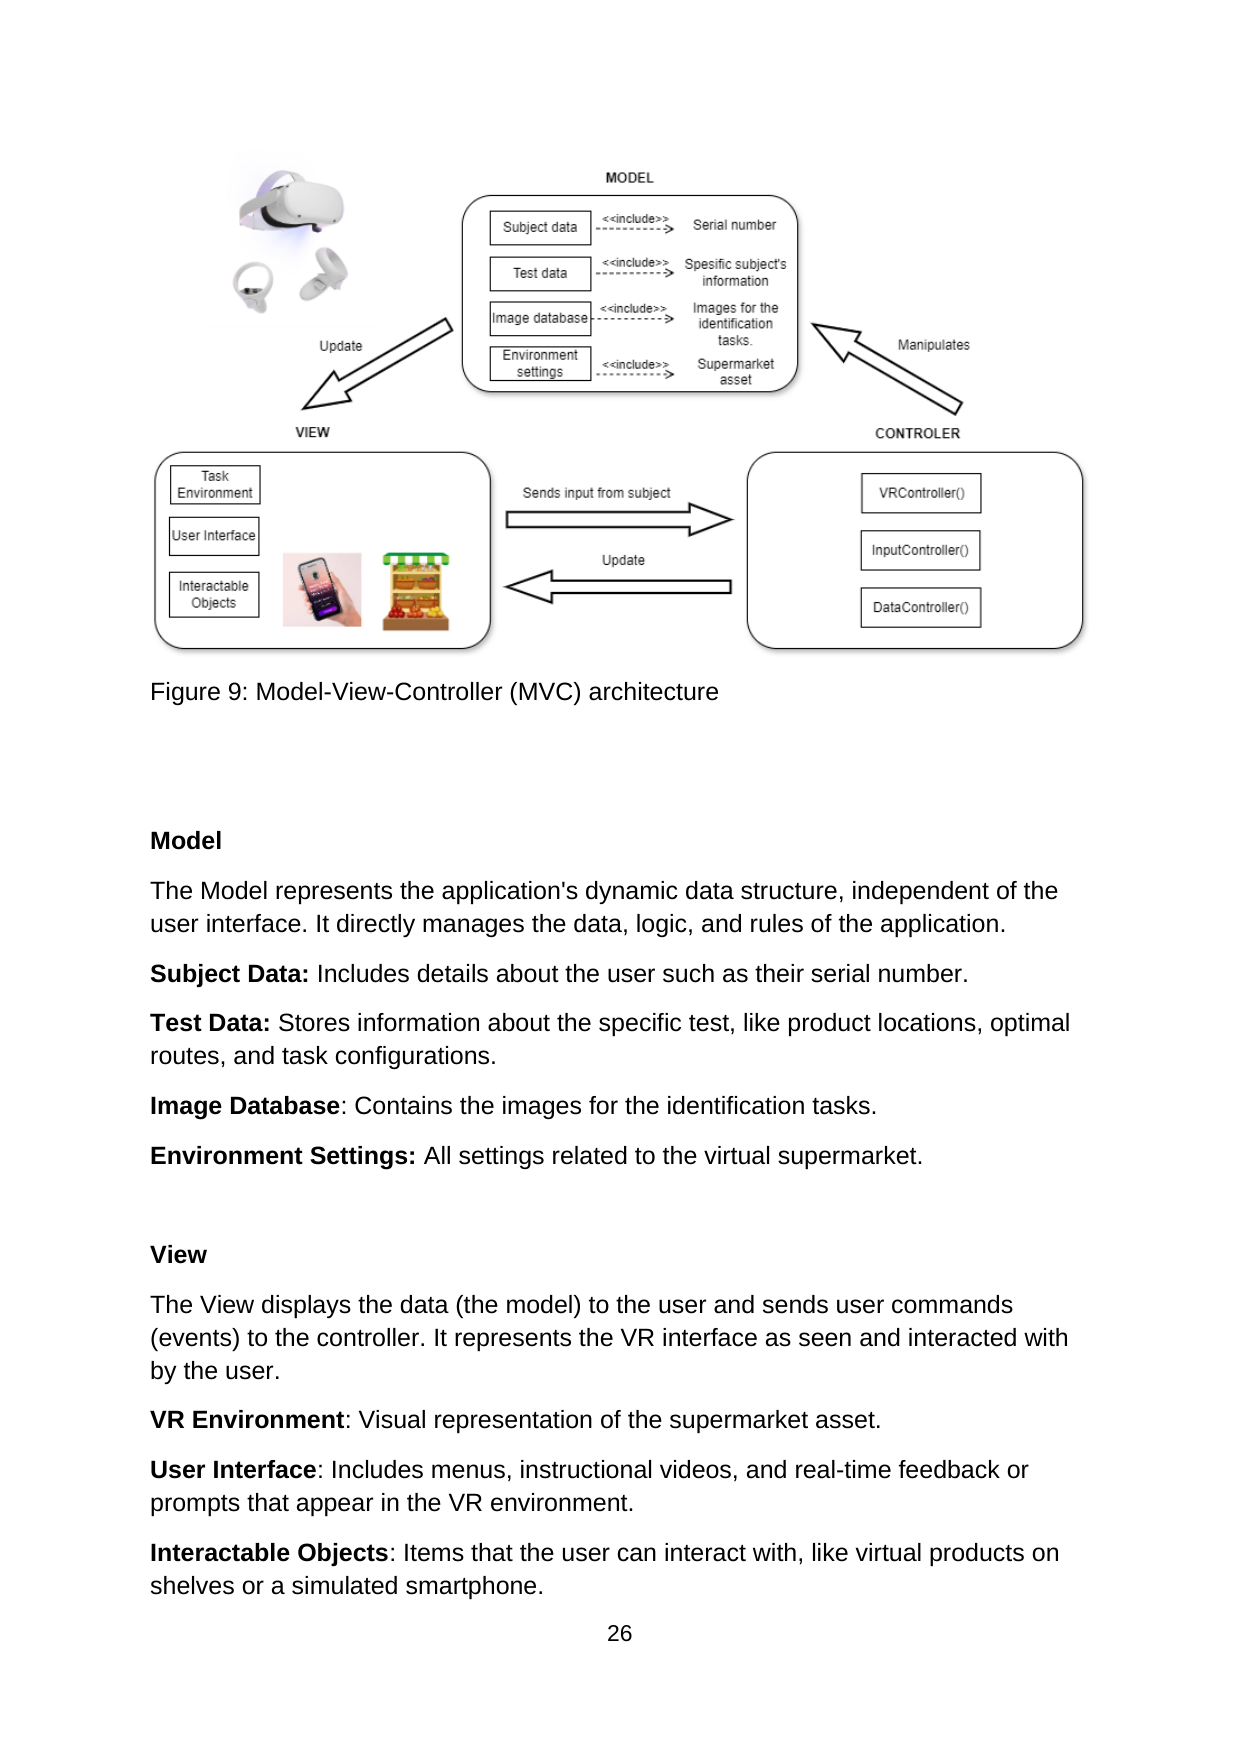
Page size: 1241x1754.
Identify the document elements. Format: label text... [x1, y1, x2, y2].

text Test Data: Stores information about the specific test, like product locations, optimal routes, and task configurations. [150, 1008, 1090, 1070]
text The Model represents the application's dynamic data structure, independent of the user interface. It directly manages the data, logic, and rules of the application. [150, 876, 1090, 938]
text The View displays the data (the model) to the user and sends user commands (events) to the controller. It represents the VR interface as seen and interacted with by the user. [150, 1290, 1090, 1384]
picture [150, 150, 1089, 657]
text Interactable Objects: Items that the user can interact with, like virtual products on shelves or a simulated smartphone. [150, 1538, 1090, 1599]
text Image Database: Contains the images for the identification tasks. [150, 1091, 1090, 1120]
text VR Environment: Visual representation of the supermarket asset. [150, 1405, 1090, 1434]
text Figure 9: Model-View-Controller (MVC) architecture [150, 677, 1090, 706]
text User Interface: Includes menus, instructional videos, and real-time feedback or prompts that appear in the VR environment. [150, 1455, 1090, 1517]
text Model [150, 826, 1090, 855]
text Subject Data: Includes details about the user such as their serial number. [150, 958, 1090, 987]
text View [150, 1240, 1090, 1269]
text Environment Settings: All settings related to the virtual supermarket. [150, 1141, 1090, 1169]
